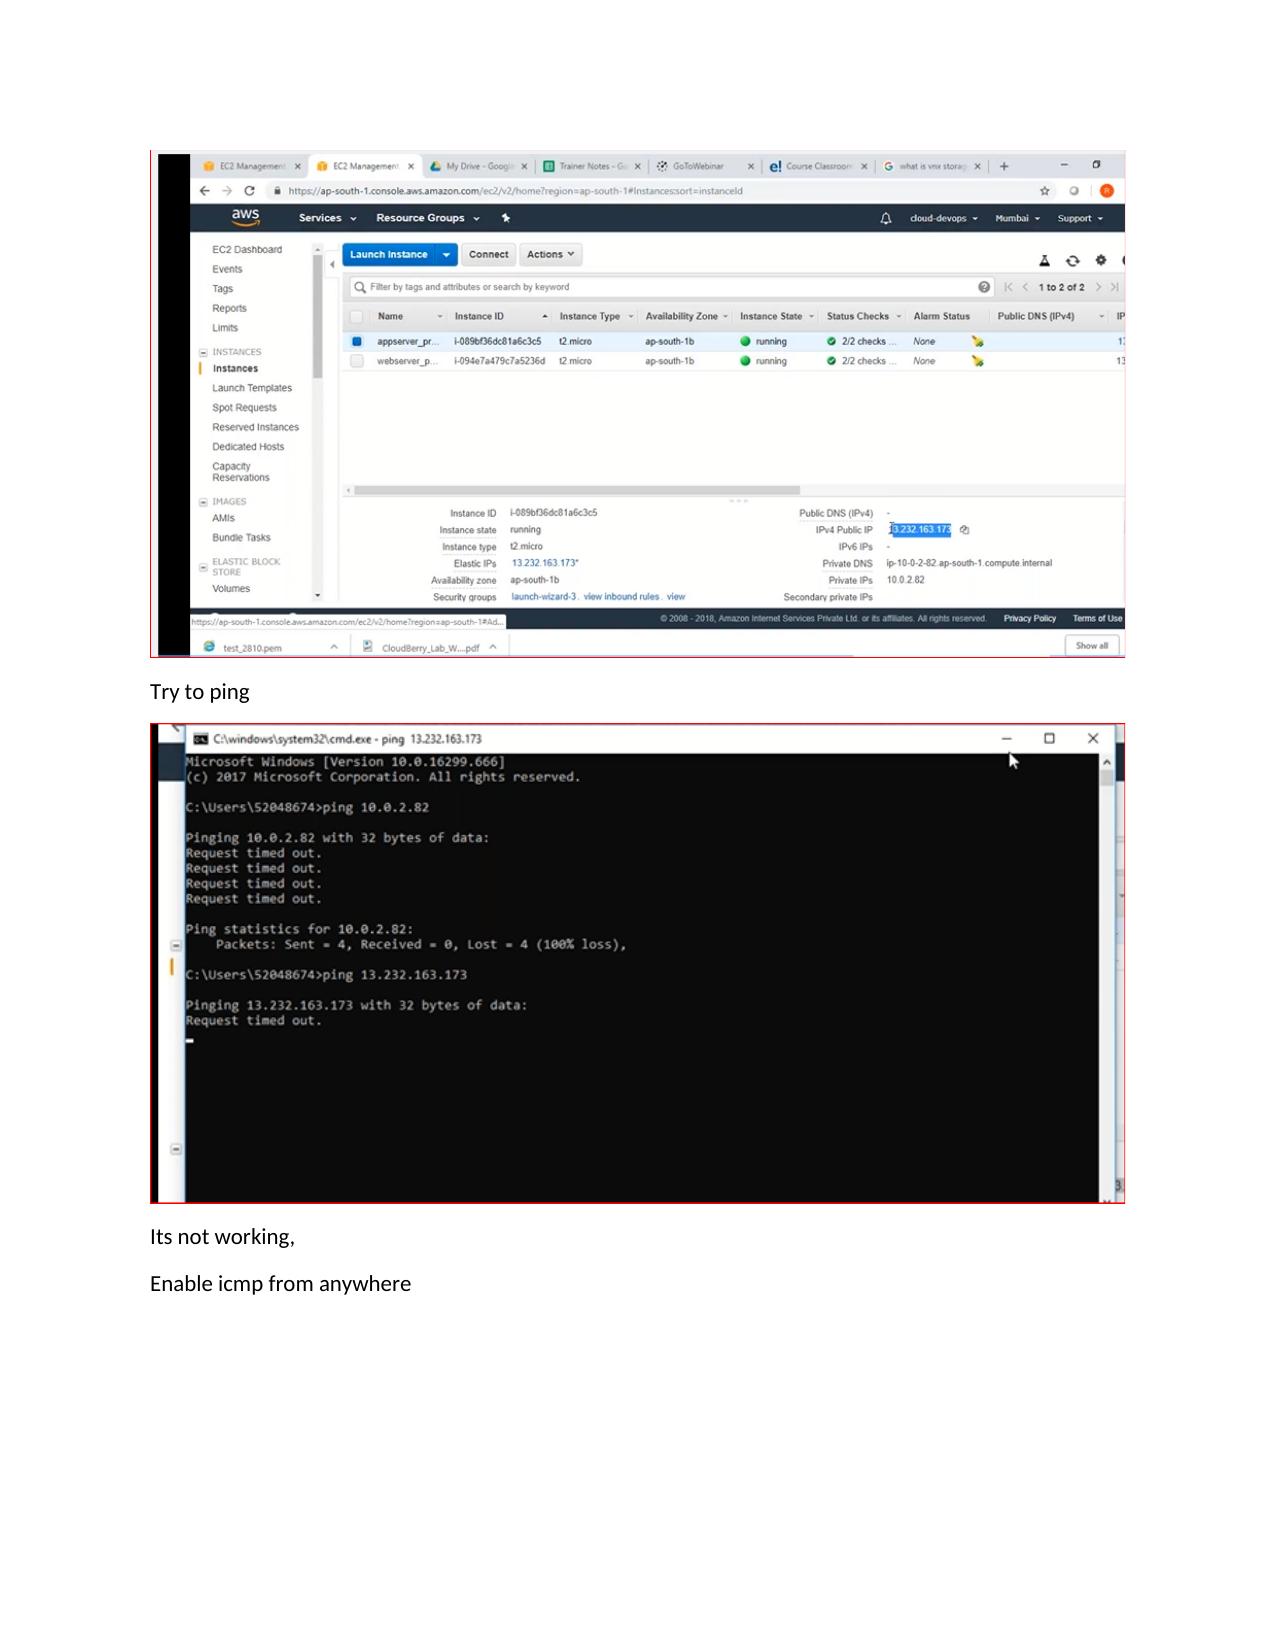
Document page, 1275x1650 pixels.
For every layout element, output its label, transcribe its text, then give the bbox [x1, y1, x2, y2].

text Try to ping [150, 677, 1125, 705]
picture [150, 723, 1125, 1204]
text Its not working, [150, 1222, 1125, 1250]
picture [150, 150, 1125, 658]
text Enable icmp from anywhere [150, 1269, 1125, 1297]
